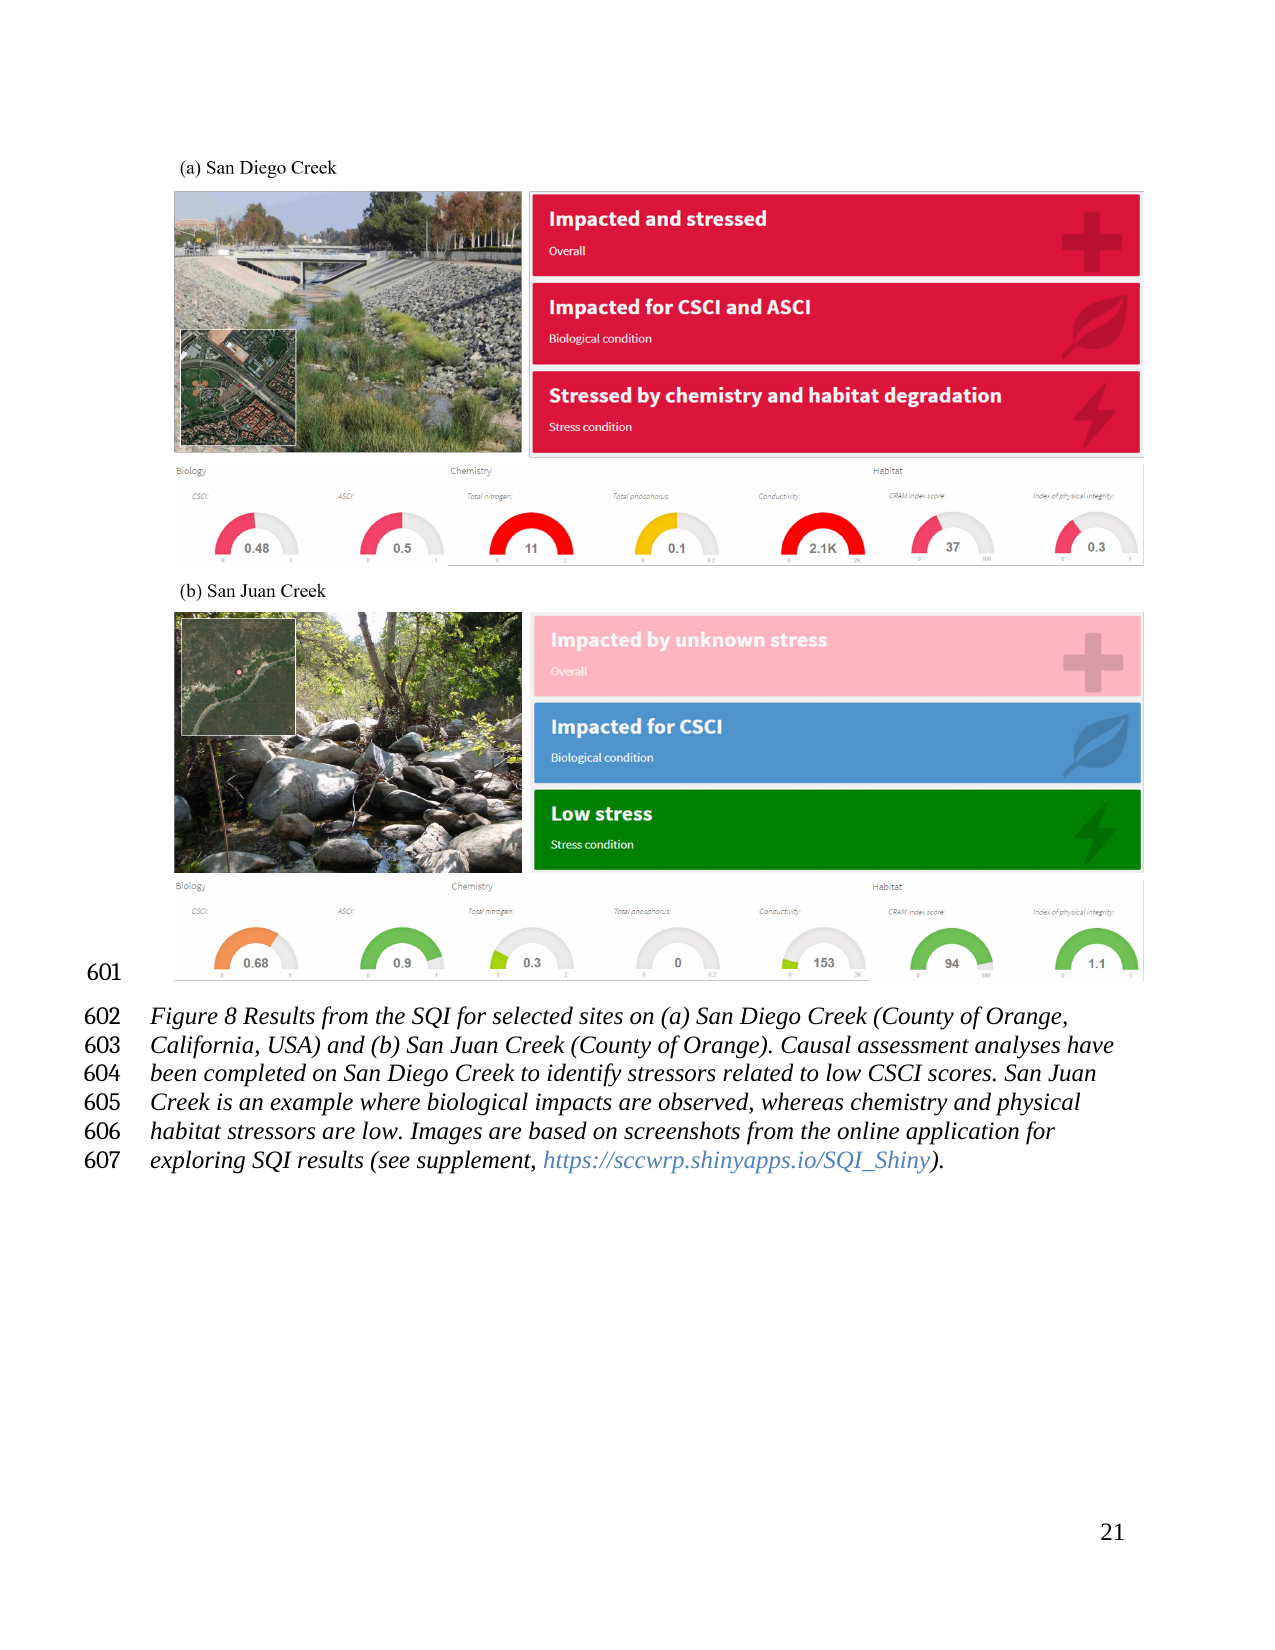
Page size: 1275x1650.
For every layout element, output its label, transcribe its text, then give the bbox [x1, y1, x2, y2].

picture [168, 150, 1144, 981]
text Figure 8 Results from the SQI for selected sites on (a) San Diego Creek (County of Orange, California, USA) and (b) San Juan Creek (County of Orange). Causal assessment analyses have been completed on San Diego Creek to identify stressors related to low CSCI scores. San Juan Creek is an example where biological impacts are observed, whereas chemistry and physical habitat stressors are low. Images are based on screenshots from the online application for exploring SQI results (see supplement, https://sccwrp.shinyapps.io/SQI_Shiny). [150, 1001, 1125, 1173]
